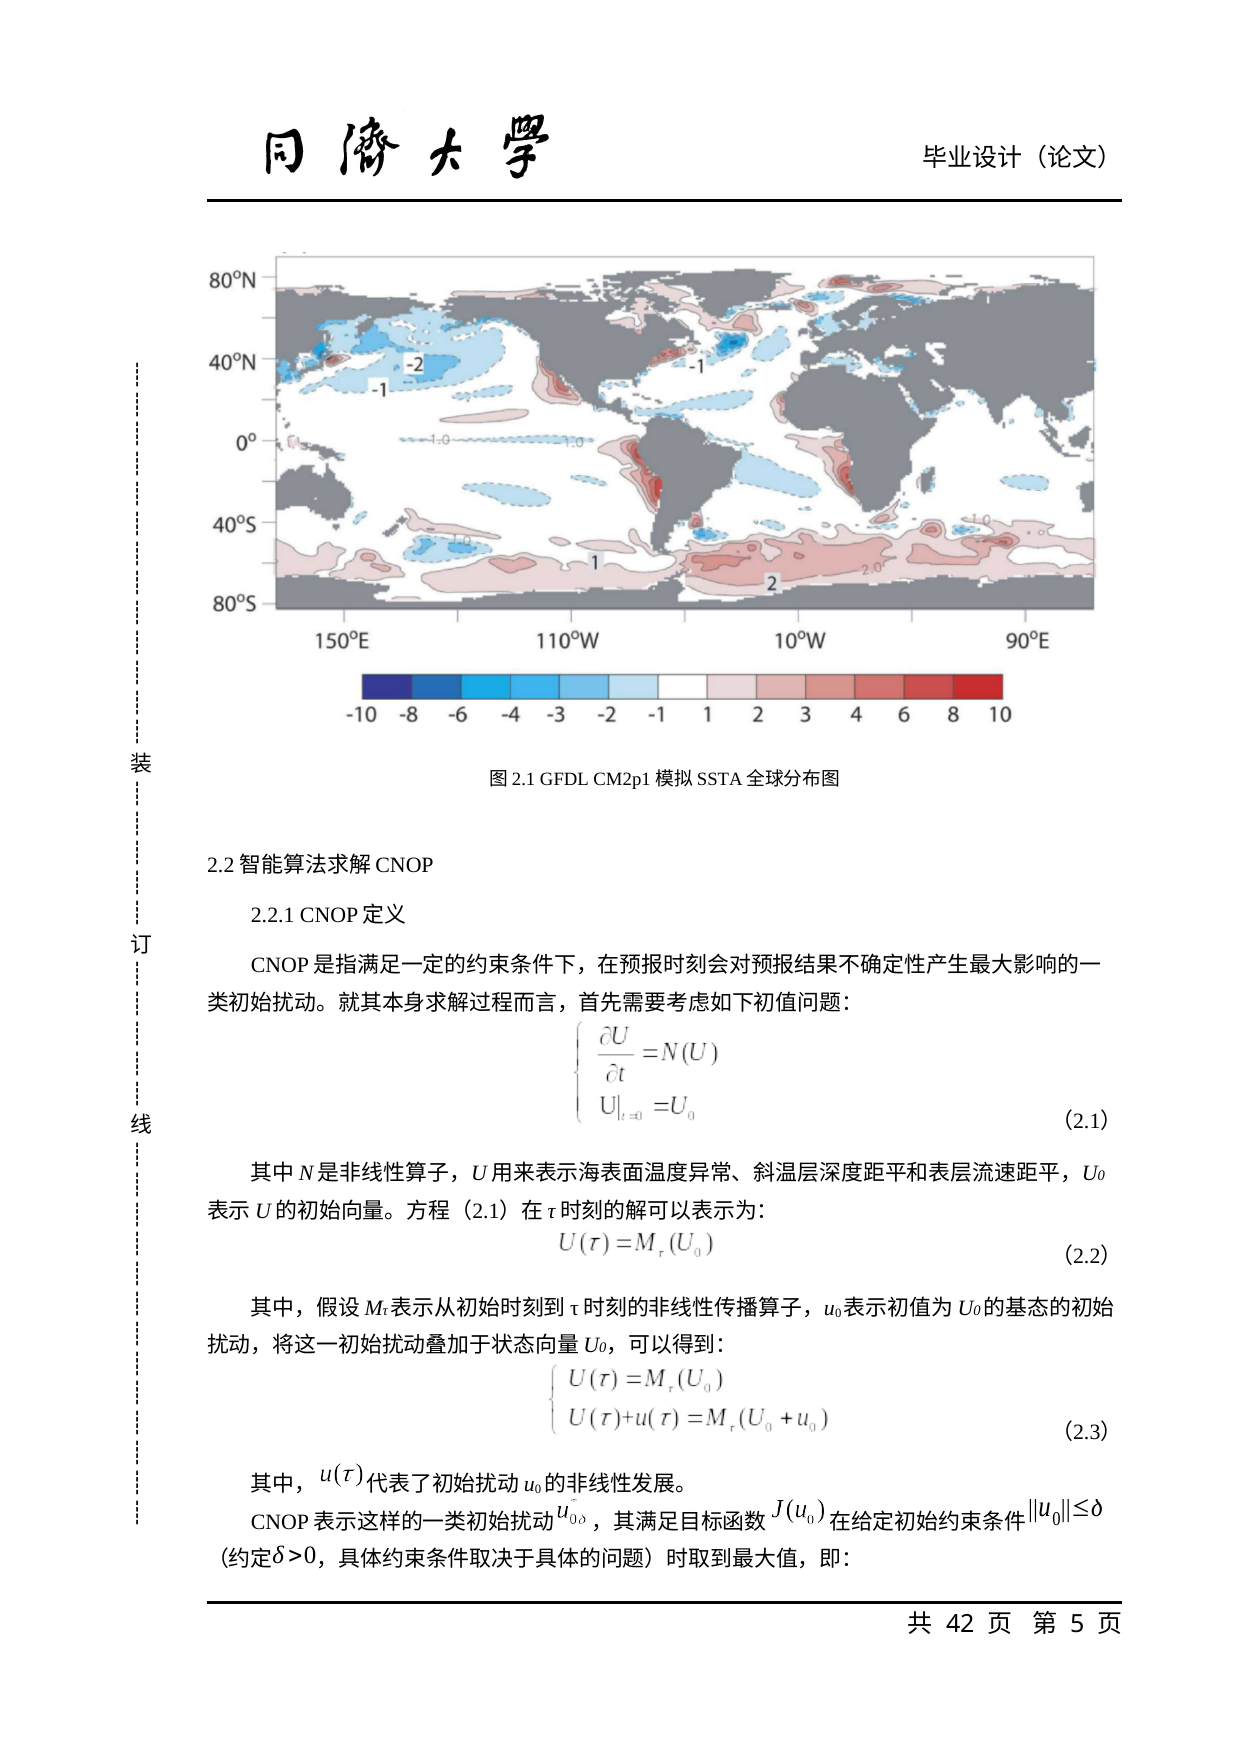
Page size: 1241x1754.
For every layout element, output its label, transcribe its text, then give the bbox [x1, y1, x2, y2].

text CNOP是指满足一定的约束条件下，在预报时刻会对预报结果不确定性产生最大影响的一类初始扰动。就其本身求解过程而言，首先需要考虑如下初值问题： [207, 942, 1122, 1017]
subtitle 2.2 智能算法求解CNOP [207, 842, 1122, 880]
subtitle 2.2.1 CNOP定义 [207, 892, 1122, 930]
text 其中，假设Mτ表示从初始时刻到τ时刻的非线性传播算子，u0表示初值为U0的基态的初始扰动，将这一初始扰动叠加于状态向量U0，可以得到： [207, 1285, 1122, 1360]
text 其中，代表了初始扰动u0 的非线性发展。 [207, 1462, 1122, 1499]
picture [244, 106, 567, 185]
text （2.2） [207, 1226, 1122, 1269]
text （2.3） [207, 1360, 1122, 1446]
text （2.1） [207, 1017, 1122, 1135]
text 图2.1 GFDL CM2p1 模拟SSTA全球分布图 [207, 755, 1122, 792]
picture [206, 252, 1106, 730]
text 其中N是非线性算子，U用来表示海表面温度异常、斜温层深度距平和表层流速距平，U0表示U的初始向量。方程（2.1）在τ时刻的解可以表示为： [207, 1151, 1122, 1226]
text CNOP表示这样的一类初始扰动，其满足目标函数在给定初始约束条件（约定，具体约束条件取决于具体的问题）时取到最大值，即： [207, 1499, 1122, 1574]
